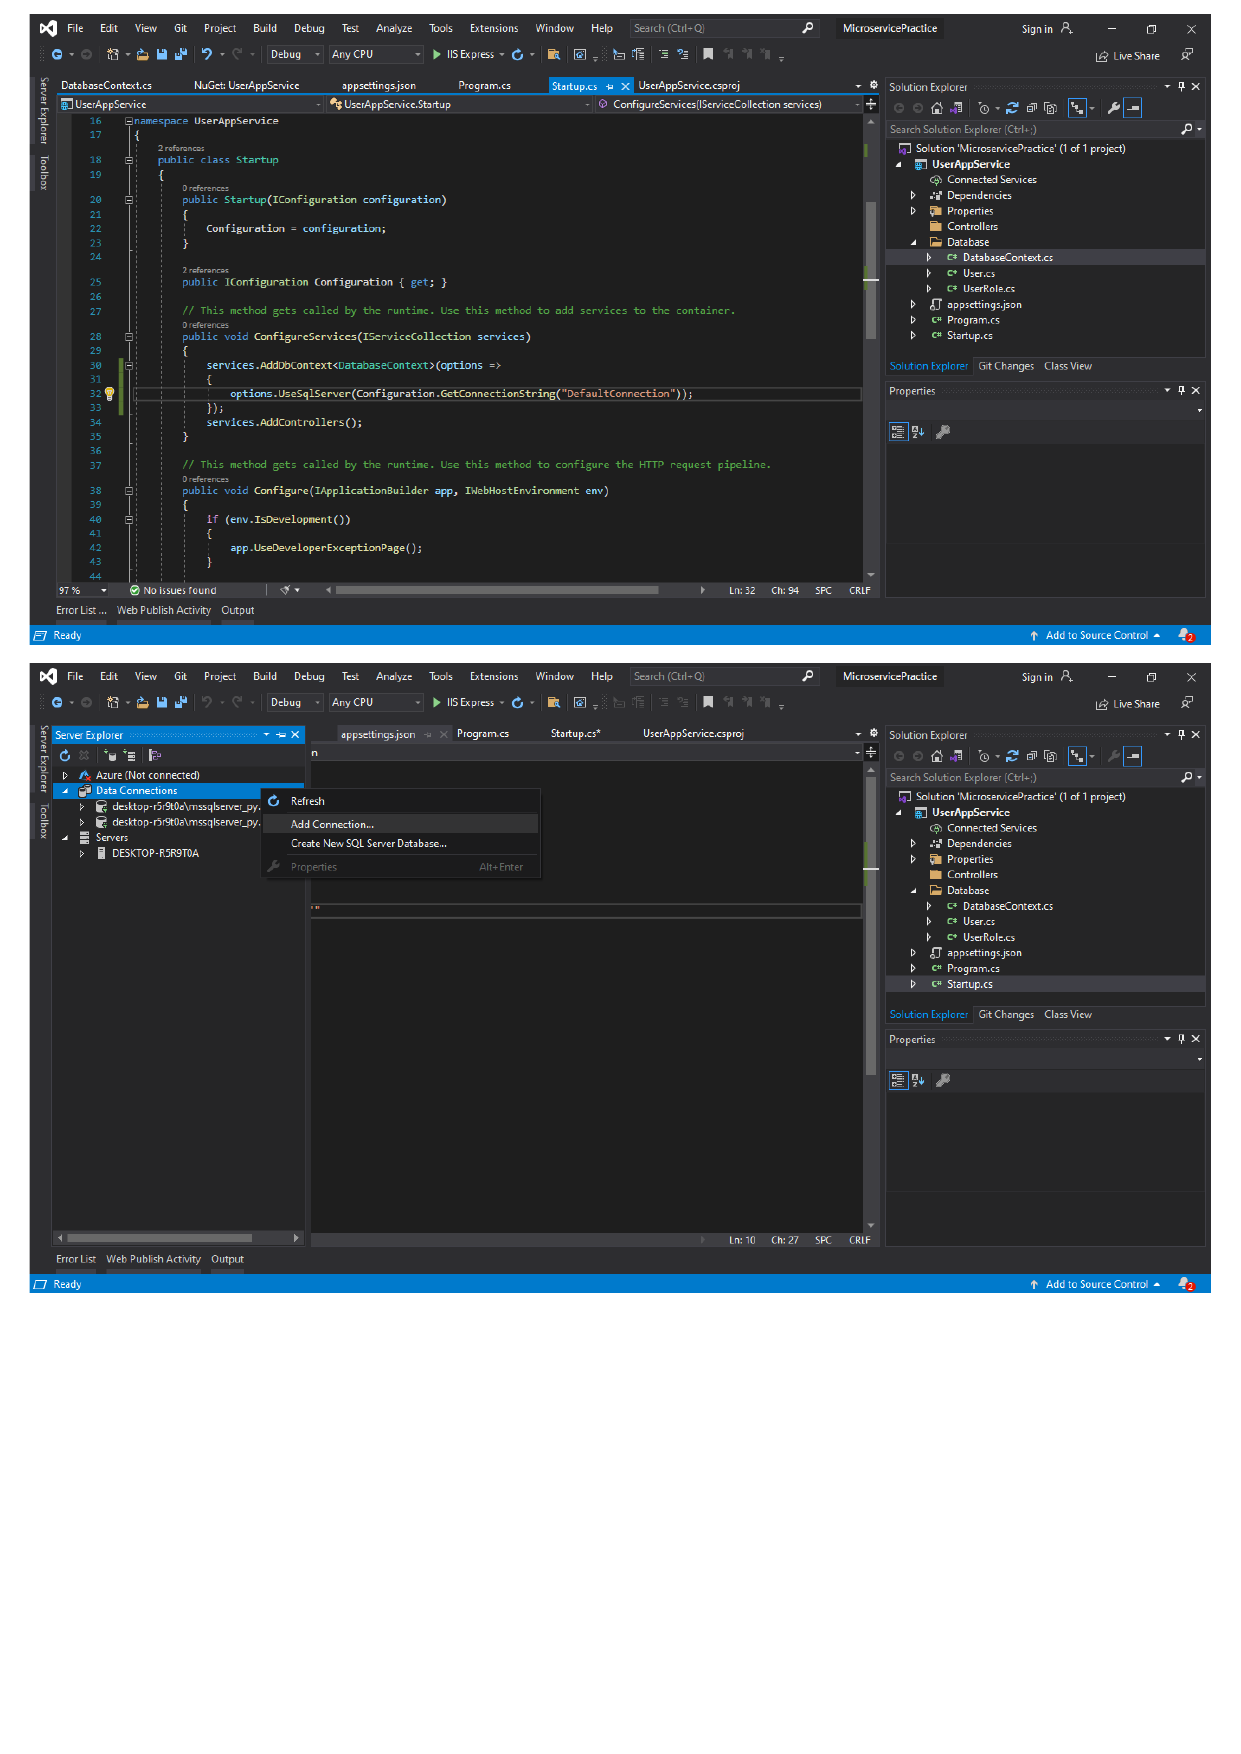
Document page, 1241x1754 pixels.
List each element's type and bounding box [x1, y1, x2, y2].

picture [29, 663, 1211, 1293]
picture [29, 14, 1211, 645]
